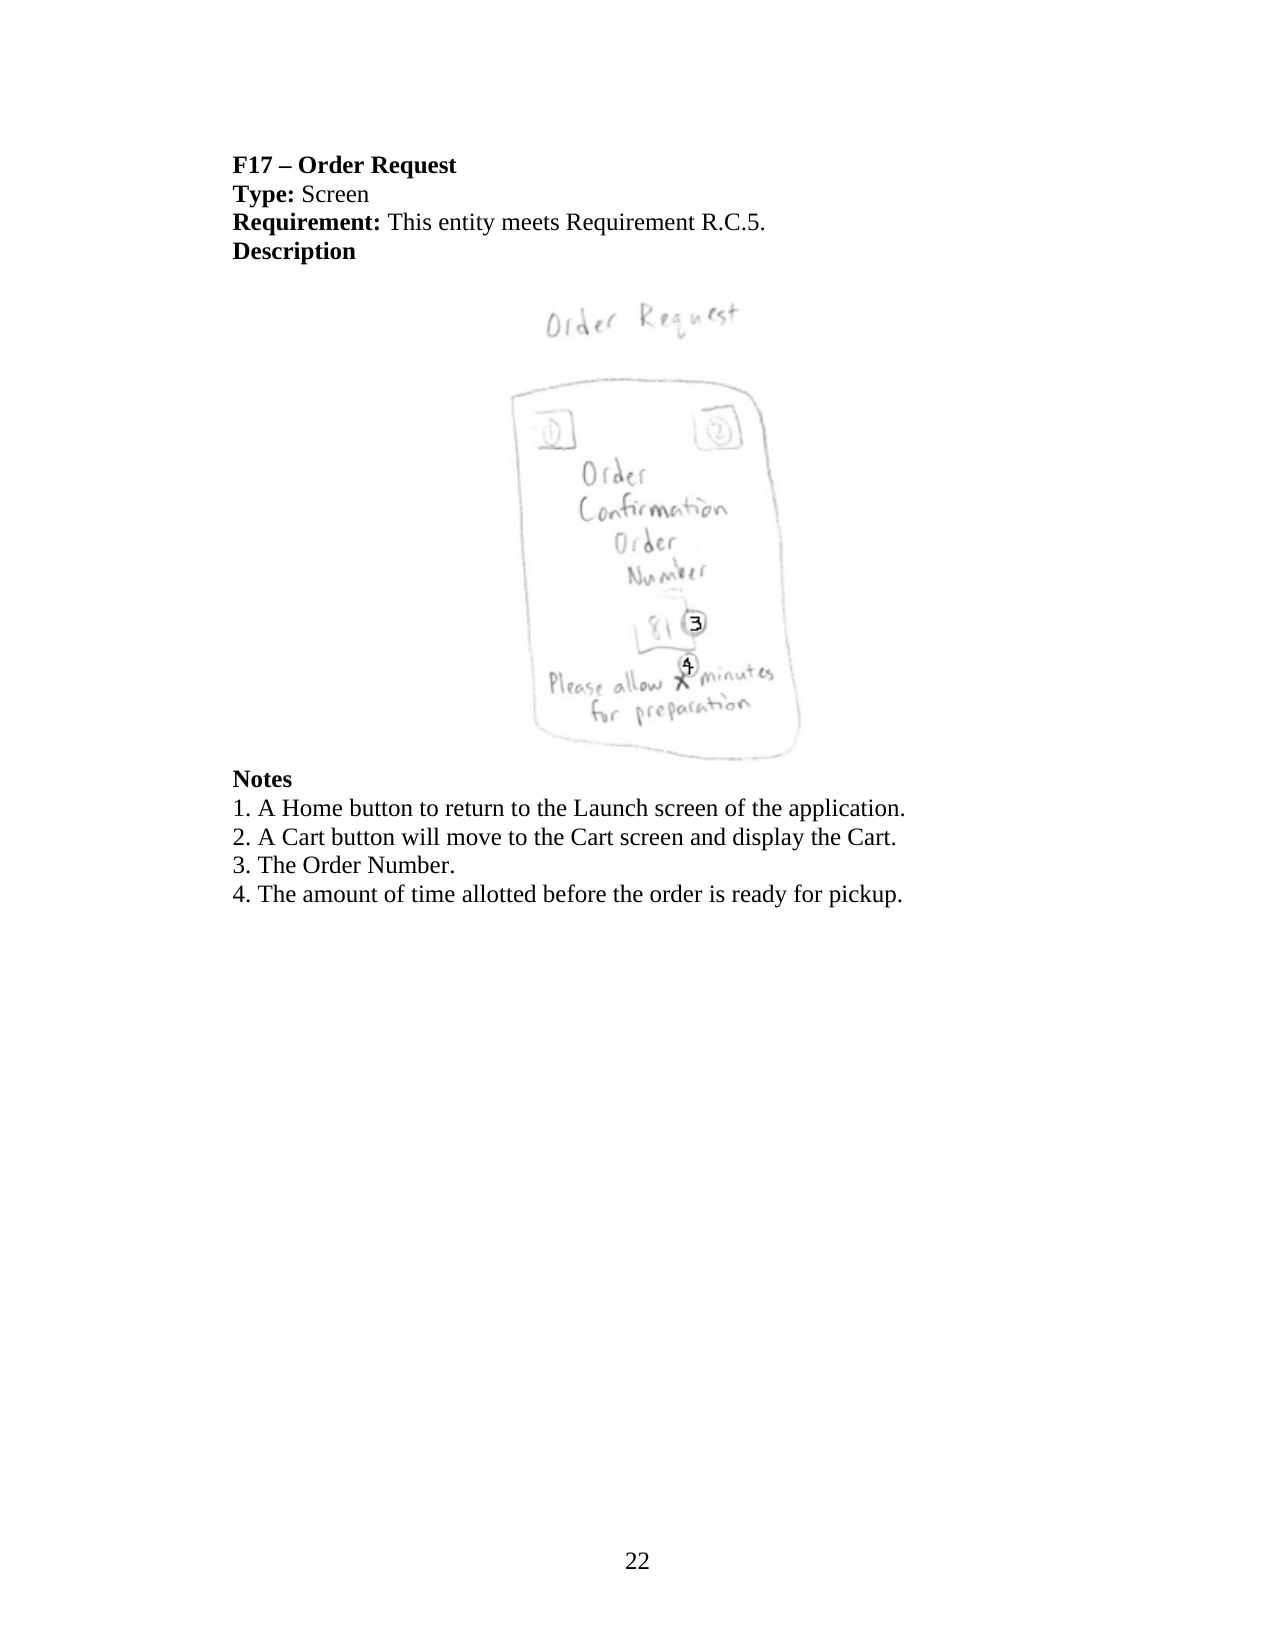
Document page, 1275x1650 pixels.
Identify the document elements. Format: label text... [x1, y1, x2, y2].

text 3. The Order Number. [232, 850, 1087, 879]
text 1. A Home button to return to the Launch screen of the application. [232, 793, 1087, 822]
text F17 – Order Request [232, 150, 1087, 179]
text Type: Screen [232, 179, 1087, 207]
text Requirement: This entity meets Requirement R.C.5. [232, 207, 1087, 236]
text 4. The amount of time allotted before the order is ready for pickup. [232, 879, 1087, 908]
picture [504, 293, 816, 764]
text 2. A Cart button will move to the Cart screen and display the Cart. [232, 822, 1087, 850]
text Description [232, 236, 1087, 265]
text Notes [232, 764, 1087, 793]
